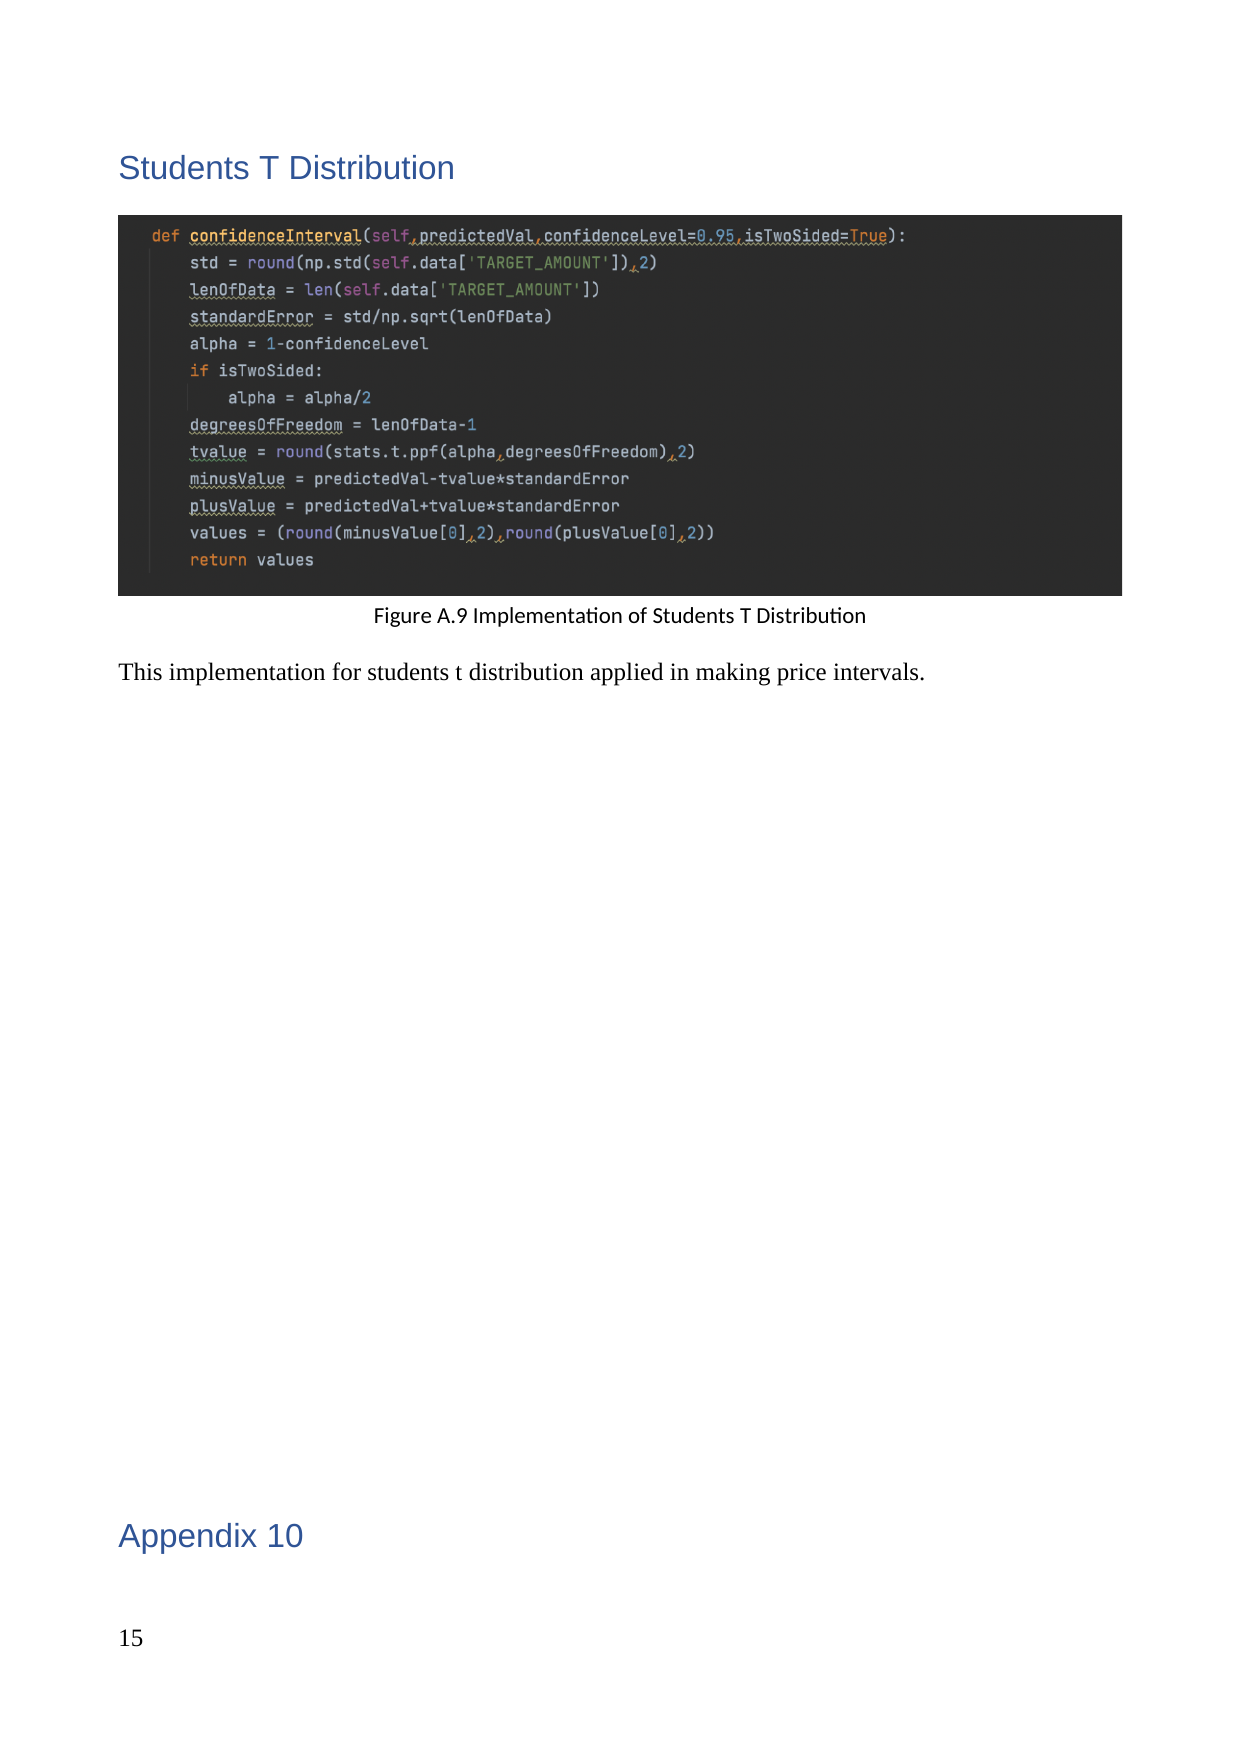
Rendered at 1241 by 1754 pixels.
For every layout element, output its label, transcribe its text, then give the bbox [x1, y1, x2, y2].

subtitle Appendix 10 [118, 1516, 1122, 1555]
text Figure A.9 Implementation of Students T Distribution [118, 601, 1122, 629]
subtitle Students T Distribution [118, 148, 1122, 186]
text This implementation for students t distribution applied in making price intervals. [118, 657, 1122, 686]
picture [118, 215, 1123, 596]
